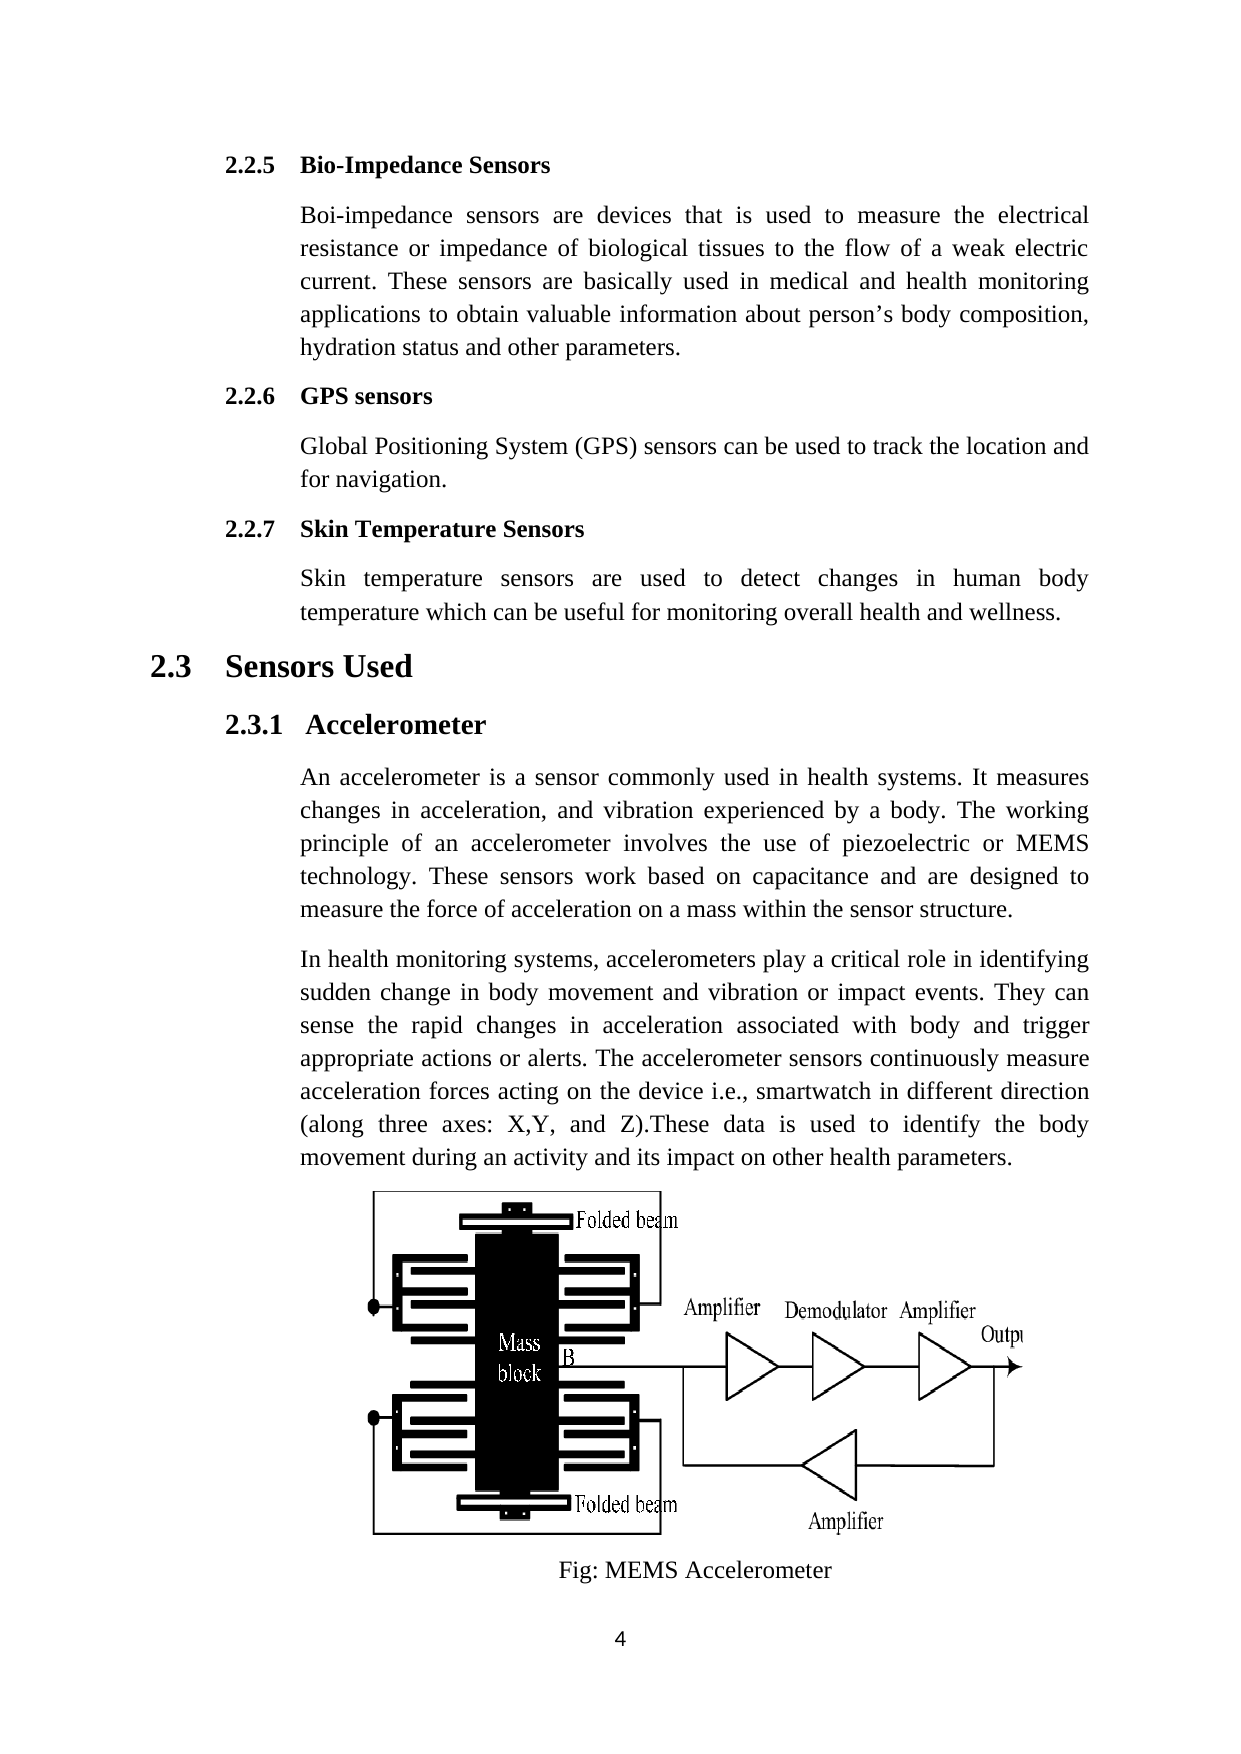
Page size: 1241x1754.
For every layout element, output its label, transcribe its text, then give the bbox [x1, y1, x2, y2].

text 2.2.6 GPS sensors [225, 381, 1090, 410]
text In health monitoring systems, accelerometers play a critical role in identifying sudden change in body movement and vibration or impact events. They can sense the rapid changes in acceleration associated with body and trigger appropriate actions or alerts. The accelerometer sensors continuously measure acceleration forces acting on the device i.e., smartwatch in different direction (along three axes: X,Y, and Z).These data is used to identify the body movement during an activity and its impact on other health parameters. [300, 944, 1090, 1171]
text 2.2.7 Skin Temperature Sensors [225, 514, 1090, 543]
text 2.3 Sensors Used [150, 646, 1090, 684]
text Boi-impedance sensors are devices that is used to measure the electrical resistance or impedance of biological tissues to the flow of a weak electric current. These sensors are basically used in medical and health monitoring applications to obtain valuable information about person’s body composition, hydration status and other parameters. [300, 200, 1090, 361]
text An accelerometer is a sensor commonly used in health systems. It measures changes in acceleration, and vibration experienced by a body. The working principle of an accelerometer involves the use of piezoelectric or MEMS technology. These sensors work based on capacitance and are designed to measure the force of acceleration on a mass within the sensor structure. [300, 762, 1090, 923]
text 2.3.1 Accelerometer [150, 707, 1090, 741]
text Fig: MEMS Accelerometer [300, 1555, 1090, 1584]
text 2.2.5 Bio-Impedance Sensors [225, 150, 1090, 179]
text Skin temperature sensors are used to detect changes in human body temperature which can be useful for monitoring overall health and wellness. [300, 563, 1090, 625]
picture [367, 1191, 1023, 1535]
text Global Positioning System (GPS) sensors can be used to track the location and for navigation. [300, 431, 1090, 493]
